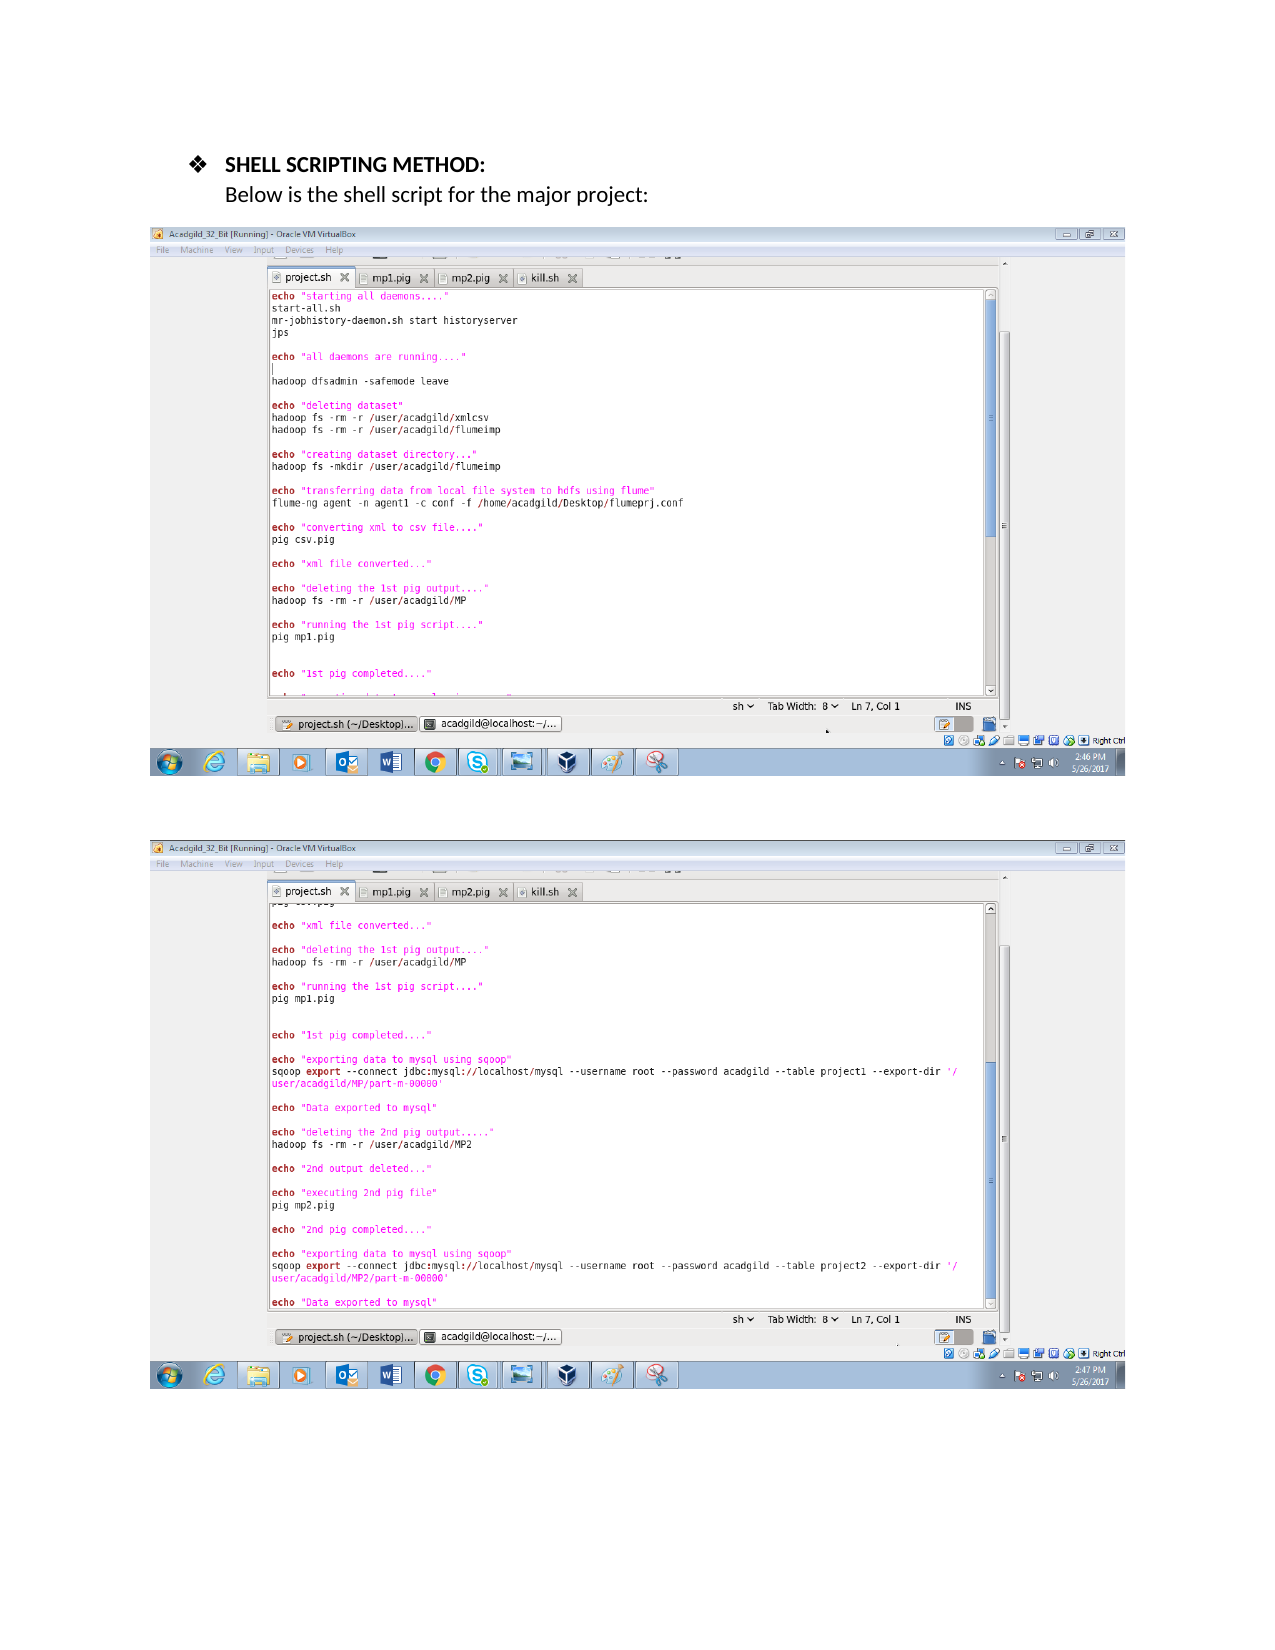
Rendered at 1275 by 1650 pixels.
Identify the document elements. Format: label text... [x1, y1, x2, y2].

list SHELL SCRIPTING METHOD: [187, 150, 1125, 178]
list Below is the shell script for the major project: [225, 180, 1125, 208]
picture [150, 840, 1125, 1389]
picture [150, 227, 1125, 776]
